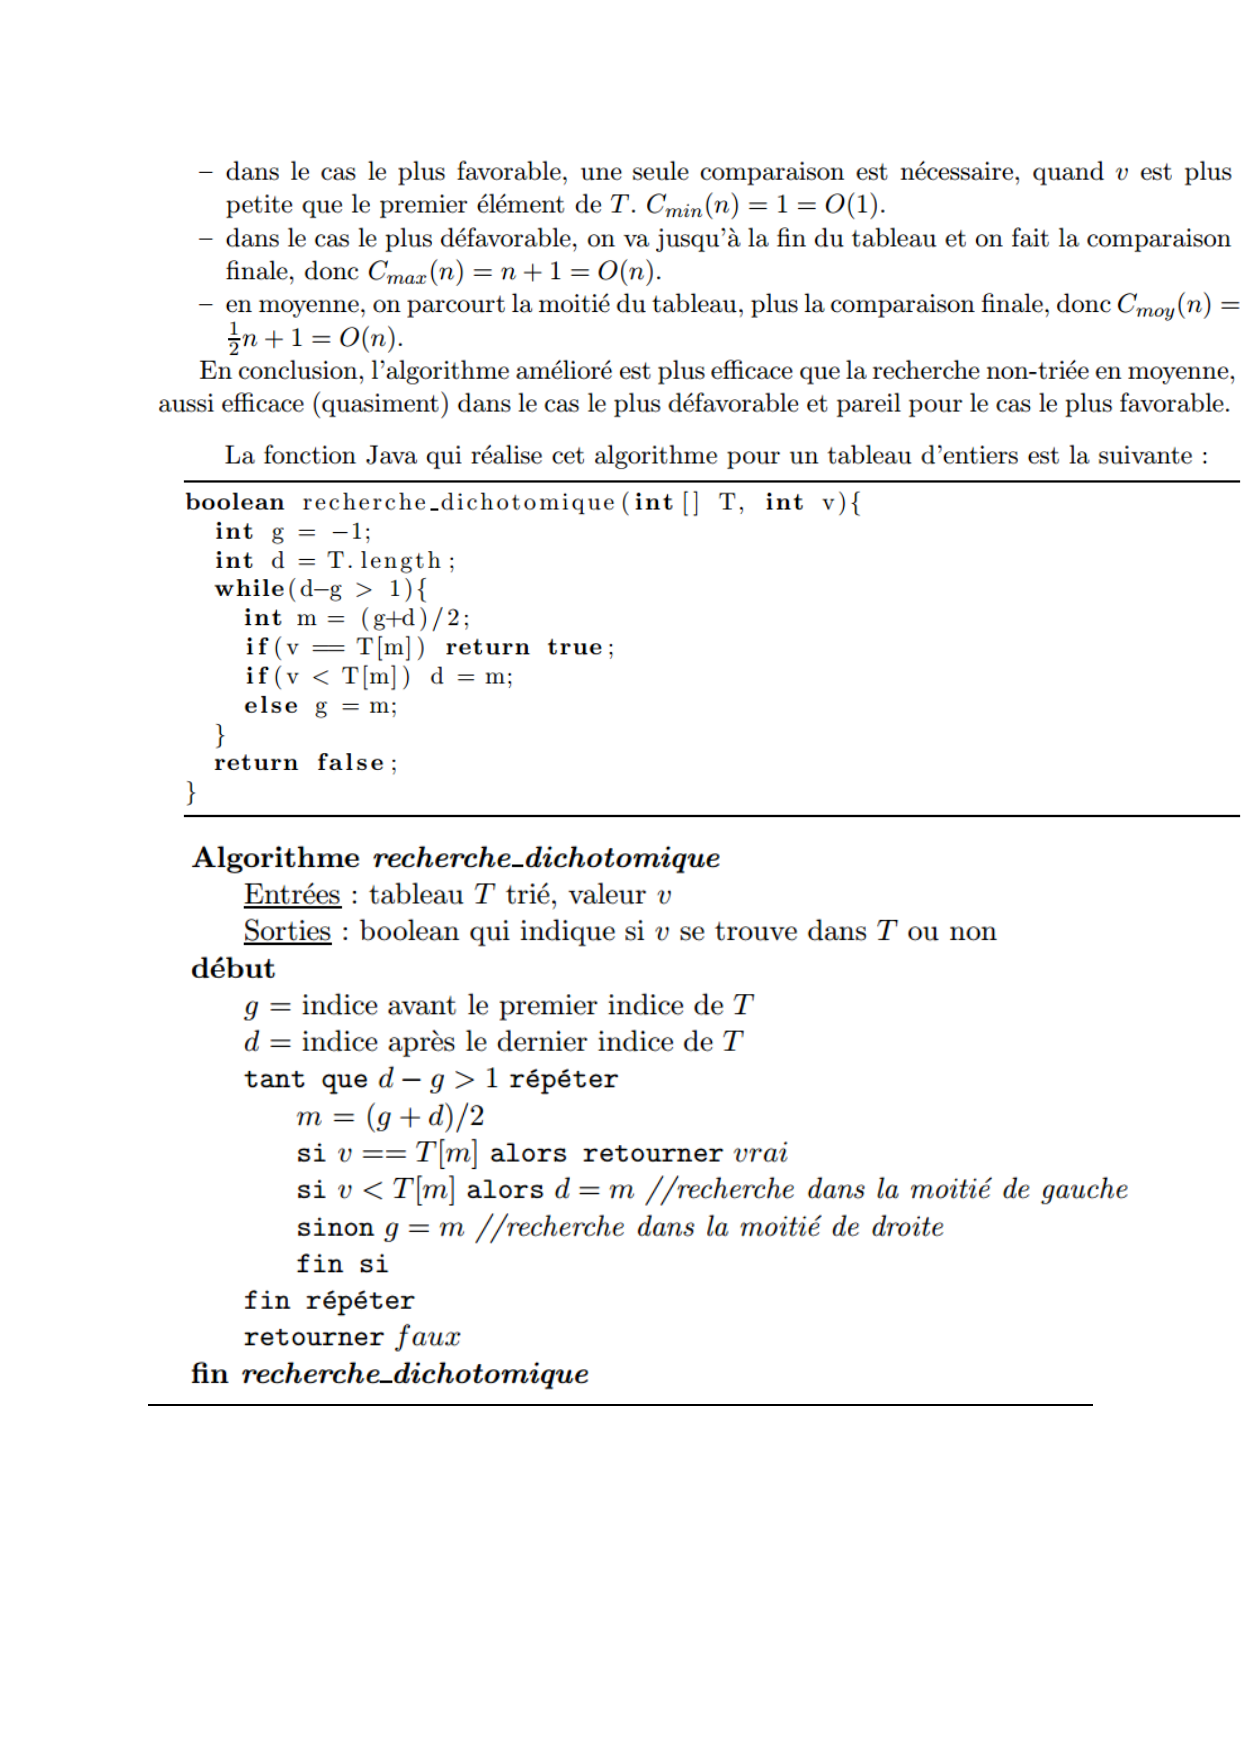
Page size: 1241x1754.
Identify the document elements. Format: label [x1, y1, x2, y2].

picture [147, 147, 1241, 1402]
